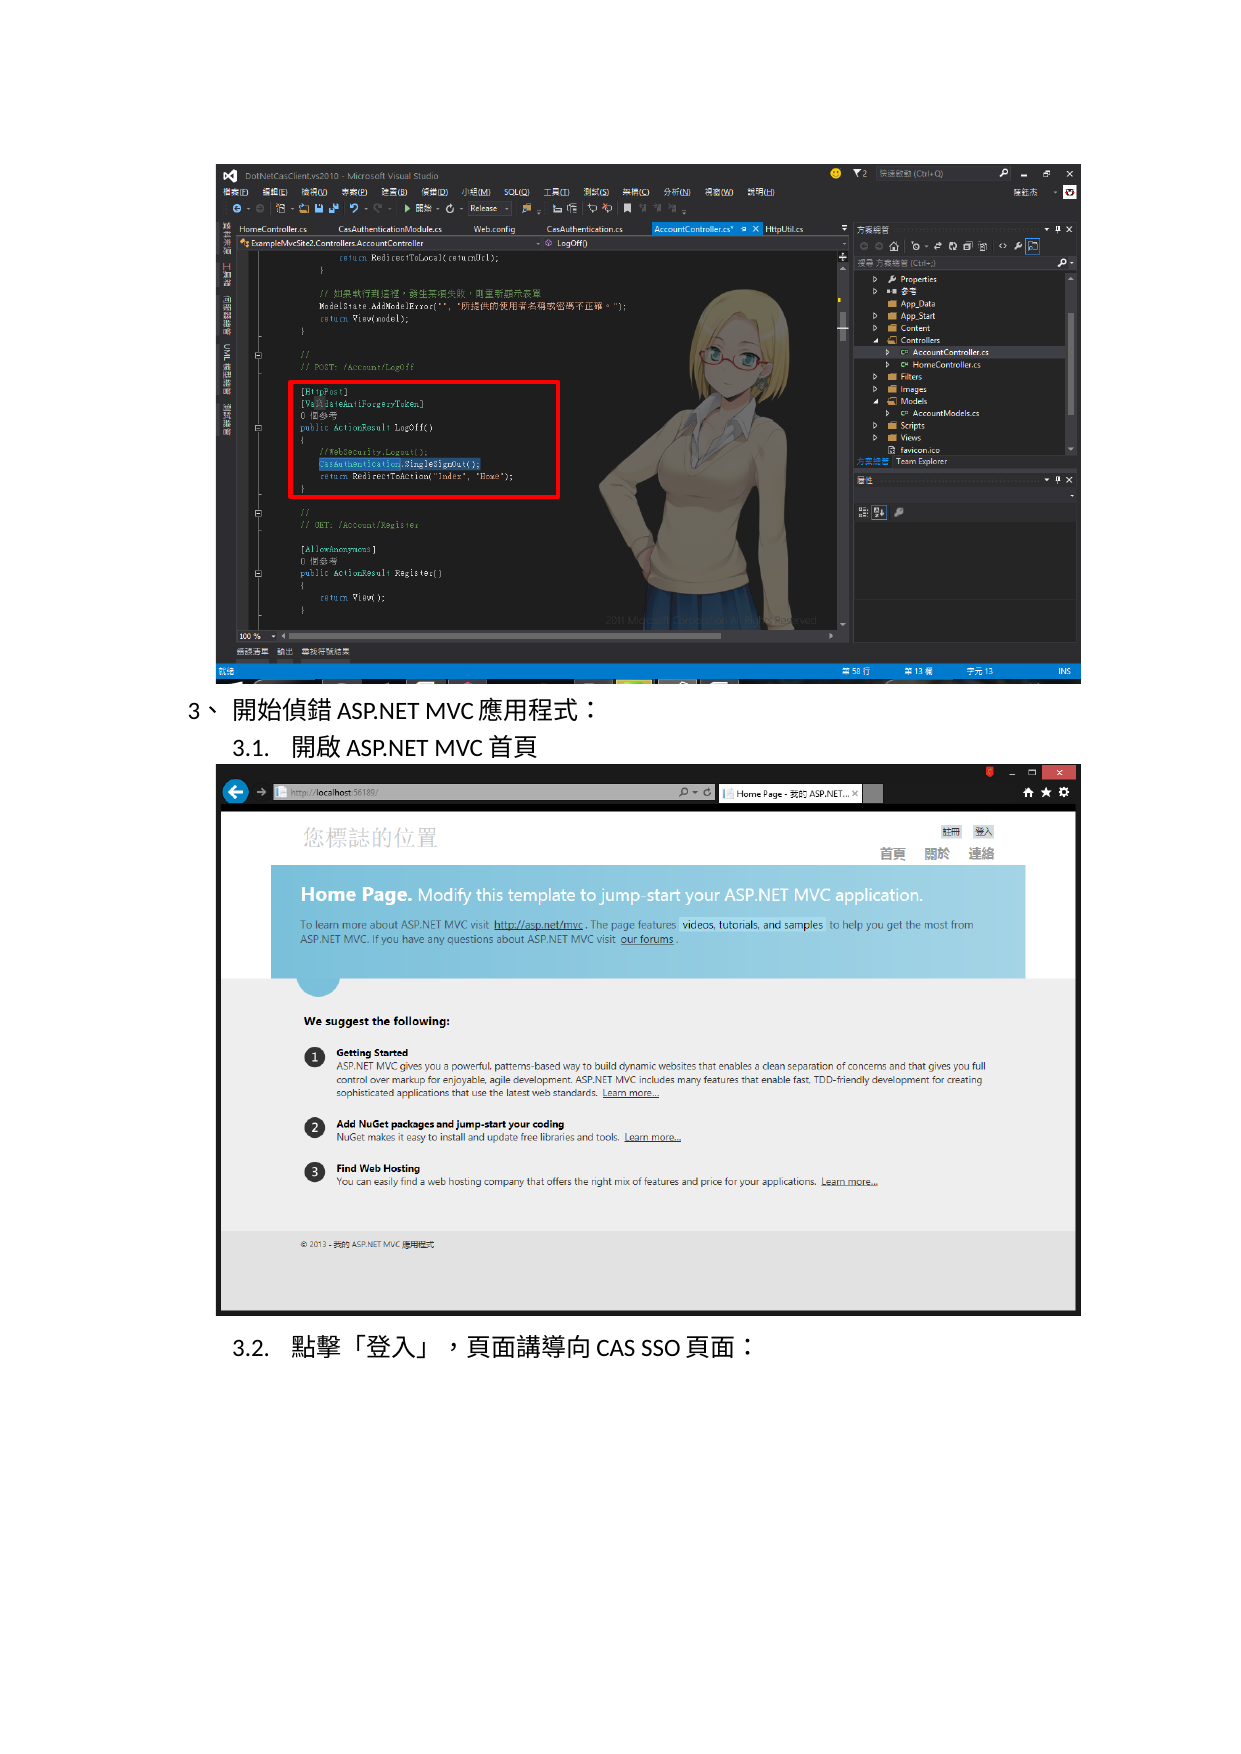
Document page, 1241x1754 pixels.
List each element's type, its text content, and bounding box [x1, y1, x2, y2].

list 開始偵錯ASP.NET MVC應用程式： [187, 689, 1053, 727]
list 點擊「登入」，頁面講導向CAS SSO頁面： [232, 1327, 1053, 1364]
picture [215, 164, 1081, 684]
list 開啟ASP.NET MVC首頁 [232, 727, 1053, 764]
picture [215, 764, 1081, 1316]
